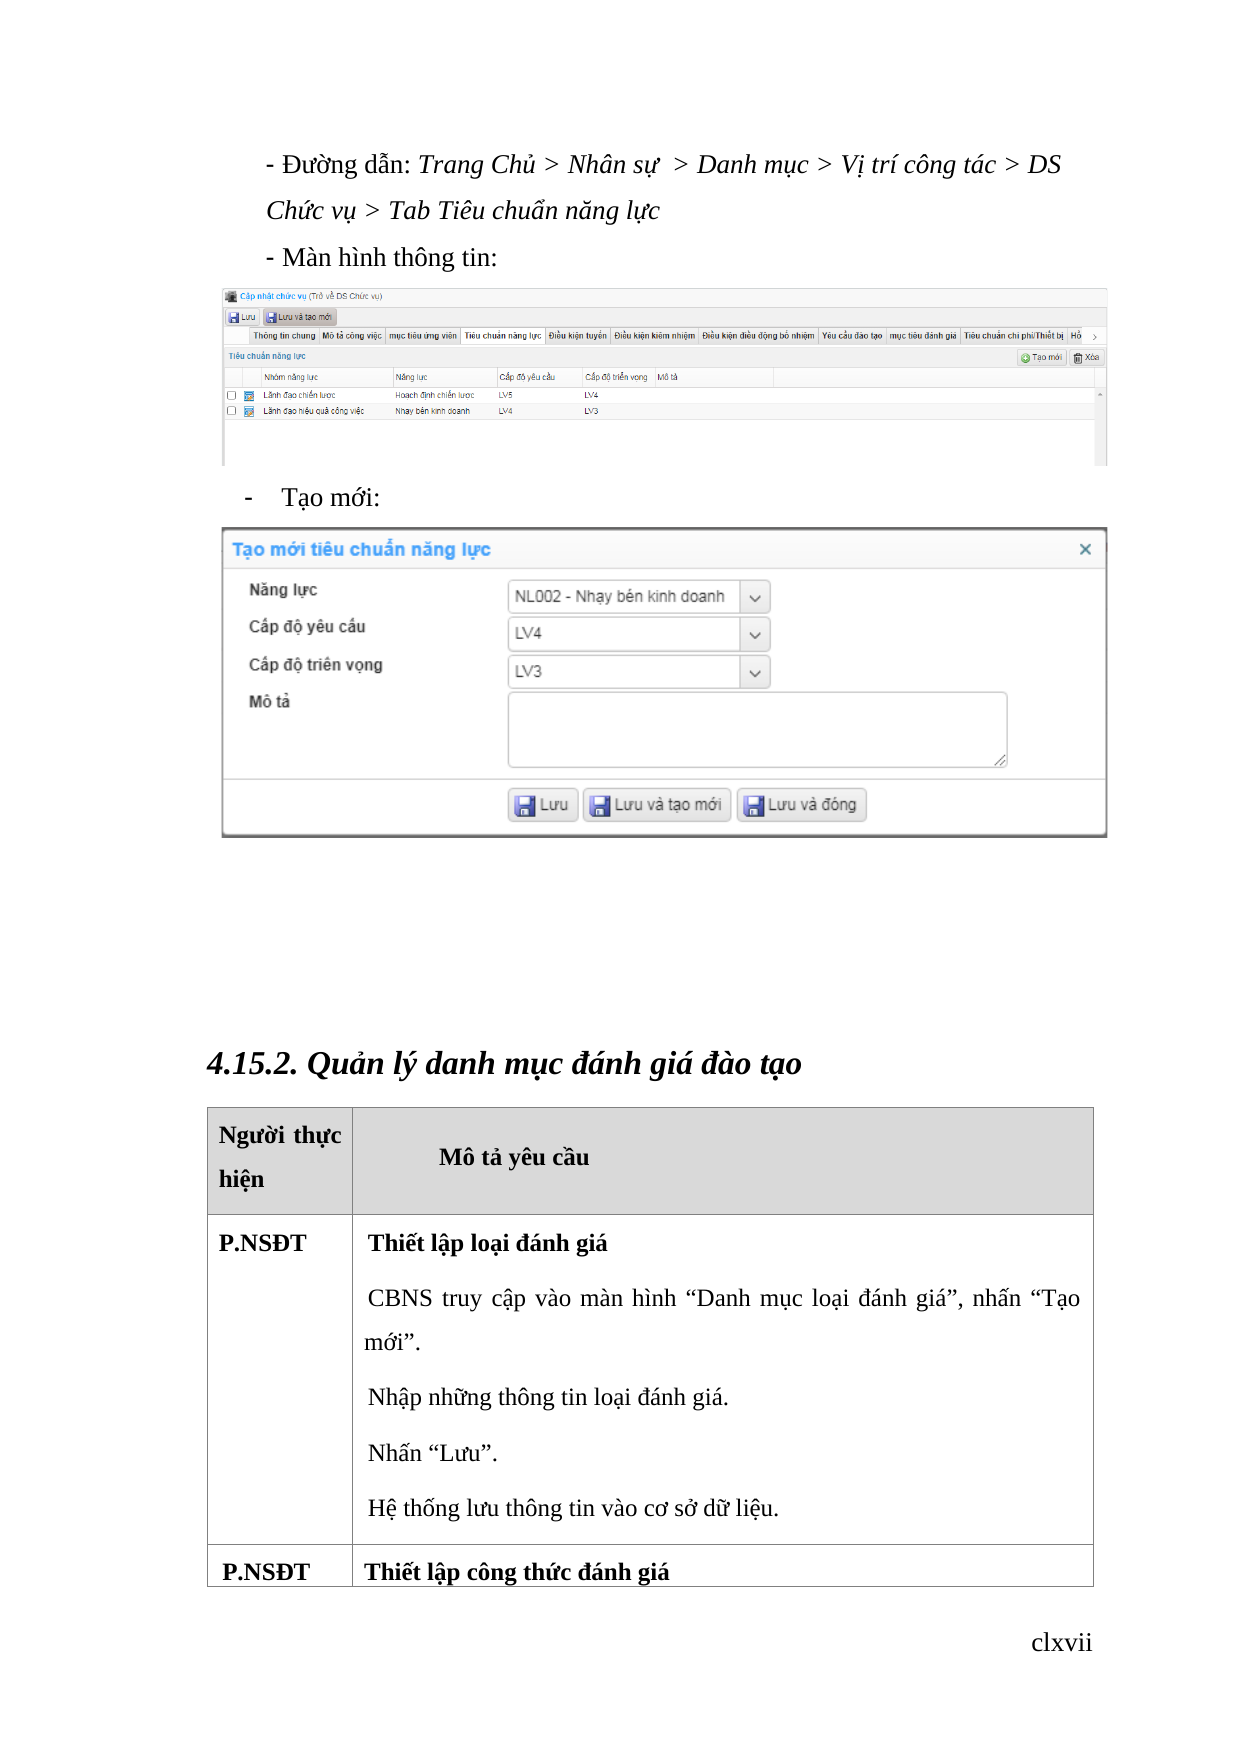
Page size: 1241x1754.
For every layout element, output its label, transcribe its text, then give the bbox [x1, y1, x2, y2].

picture [221, 288, 1108, 466]
subtitle 4.15.2. Quản lý danh mục đánh giá đào tạo [207, 1043, 1092, 1082]
table_cell Thiết lập loại đánh giá CBNS truy cập vào màn hình “Danh mục loại đánh giá”, nhấn “Tạo mới”. Nhập những thông tin loại đánh giá. Nhấn “Lưu”. Hệ thống lưu thông tin vào cơ sở dữ liệu. [353, 1215, 1093, 1544]
list Đường dẫn: Trang Chủ > Nhân sự > Danh mục > Vị trí công tác > DS Chức vụ > Tab Tiêu chuẩn năng lực [265, 148, 1092, 226]
table_header Người thực hiện [208, 1108, 352, 1214]
list Tạo mới: [244, 481, 1092, 512]
picture [221, 527, 1108, 838]
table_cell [353, 1545, 1093, 1586]
table_header Mô tả yêu cầu [353, 1108, 1093, 1214]
table_cell P.NSĐT [208, 1545, 352, 1586]
table_cell P.NSĐT [208, 1215, 352, 1544]
list Màn hình thông tin: [265, 241, 1092, 272]
